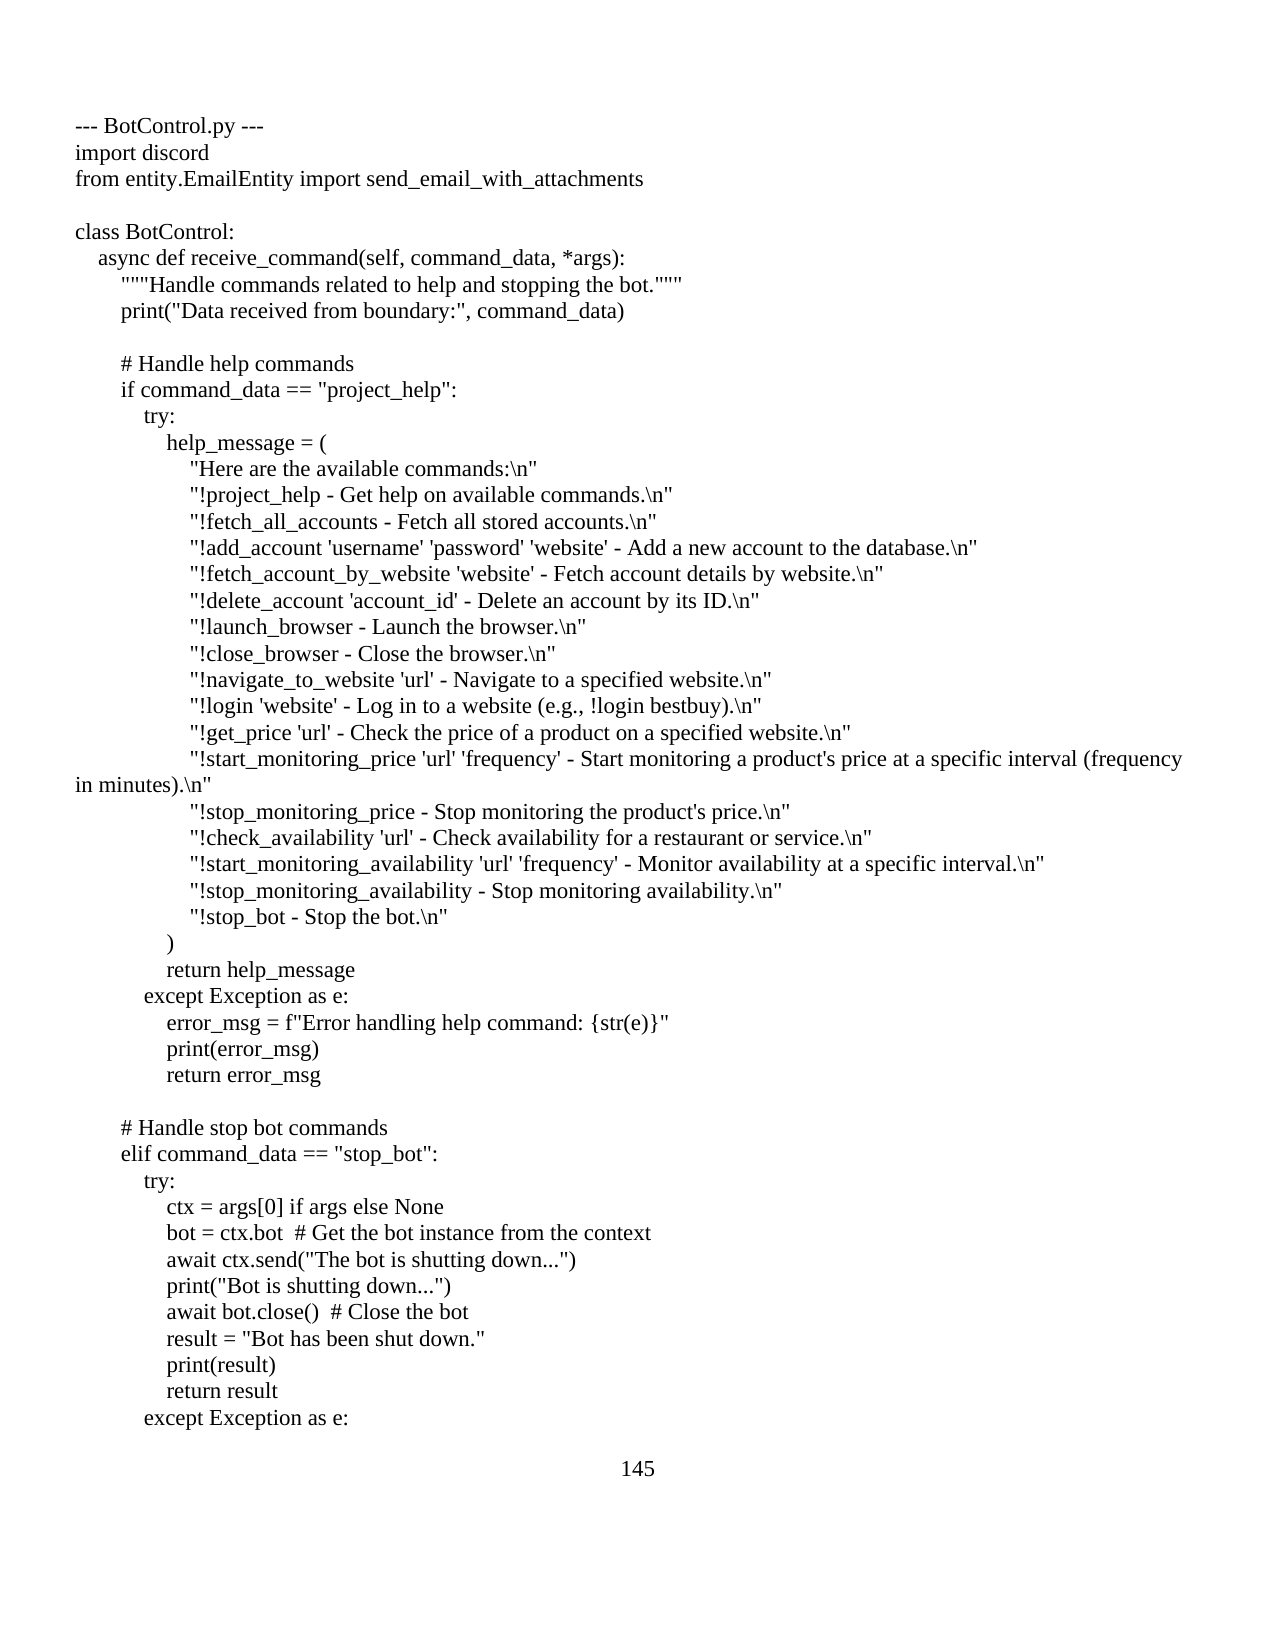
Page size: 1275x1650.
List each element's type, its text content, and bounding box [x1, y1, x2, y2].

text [75, 139, 1200, 1430]
text --- BotControl.py --- [75, 112, 1200, 139]
